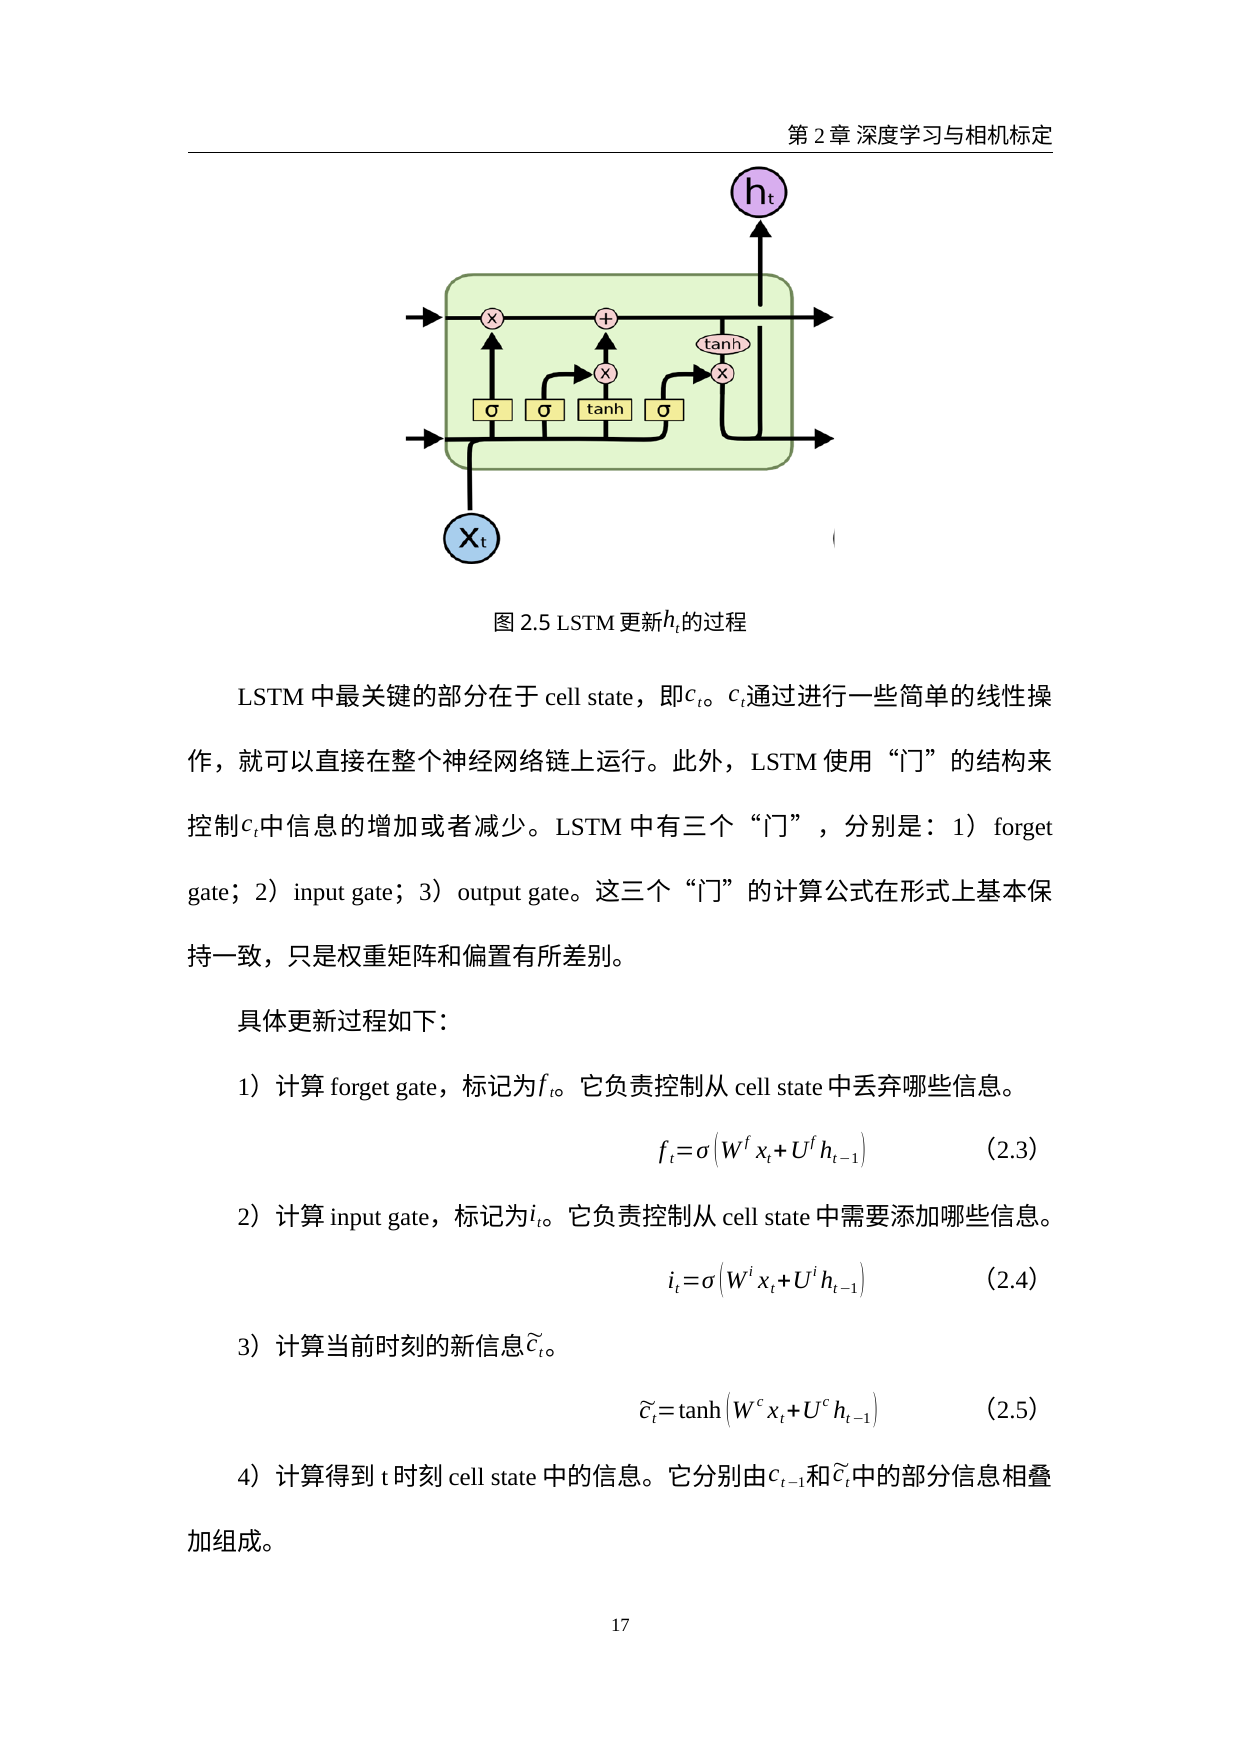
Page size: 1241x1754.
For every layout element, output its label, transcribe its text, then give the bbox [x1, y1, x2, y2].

text 4）计算得到t时刻cell state中的信息。它分别由和中的部分信息相叠加组成。 [187, 1442, 1053, 1572]
text 1）计算forget gate，标记为。它负责控制从cell state中丢弃哪些信息。 [187, 1052, 1053, 1117]
text （2.5） [187, 1377, 1053, 1442]
text 图2.5 LSTM更新的过程 [187, 605, 1053, 637]
picture [405, 163, 835, 567]
text （2.3） [187, 1117, 1053, 1182]
text （2.4） [187, 1247, 1053, 1312]
text 具体更新过程如下： [187, 987, 1053, 1052]
text 2）计算input gate，标记为。它负责控制从cell state中需要添加哪些信息。 [187, 1182, 1053, 1247]
text LSTM中最关键的部分在于cell state，即。通过进行一些简单的线性操作，就可以直接在整个神经网络链上运行。此外，LSTM使用“门”的结构来控制中信息的增加或者减少。LSTM中有三个“门”，分别是：1）forget gate；2）input gate；3）output gate。这三个“门”的计算公式在形式上基本保持一致，只是权重矩阵和偏置有所差别。 [187, 662, 1053, 987]
text 3）计算当前时刻的新信息。 [187, 1312, 1053, 1377]
